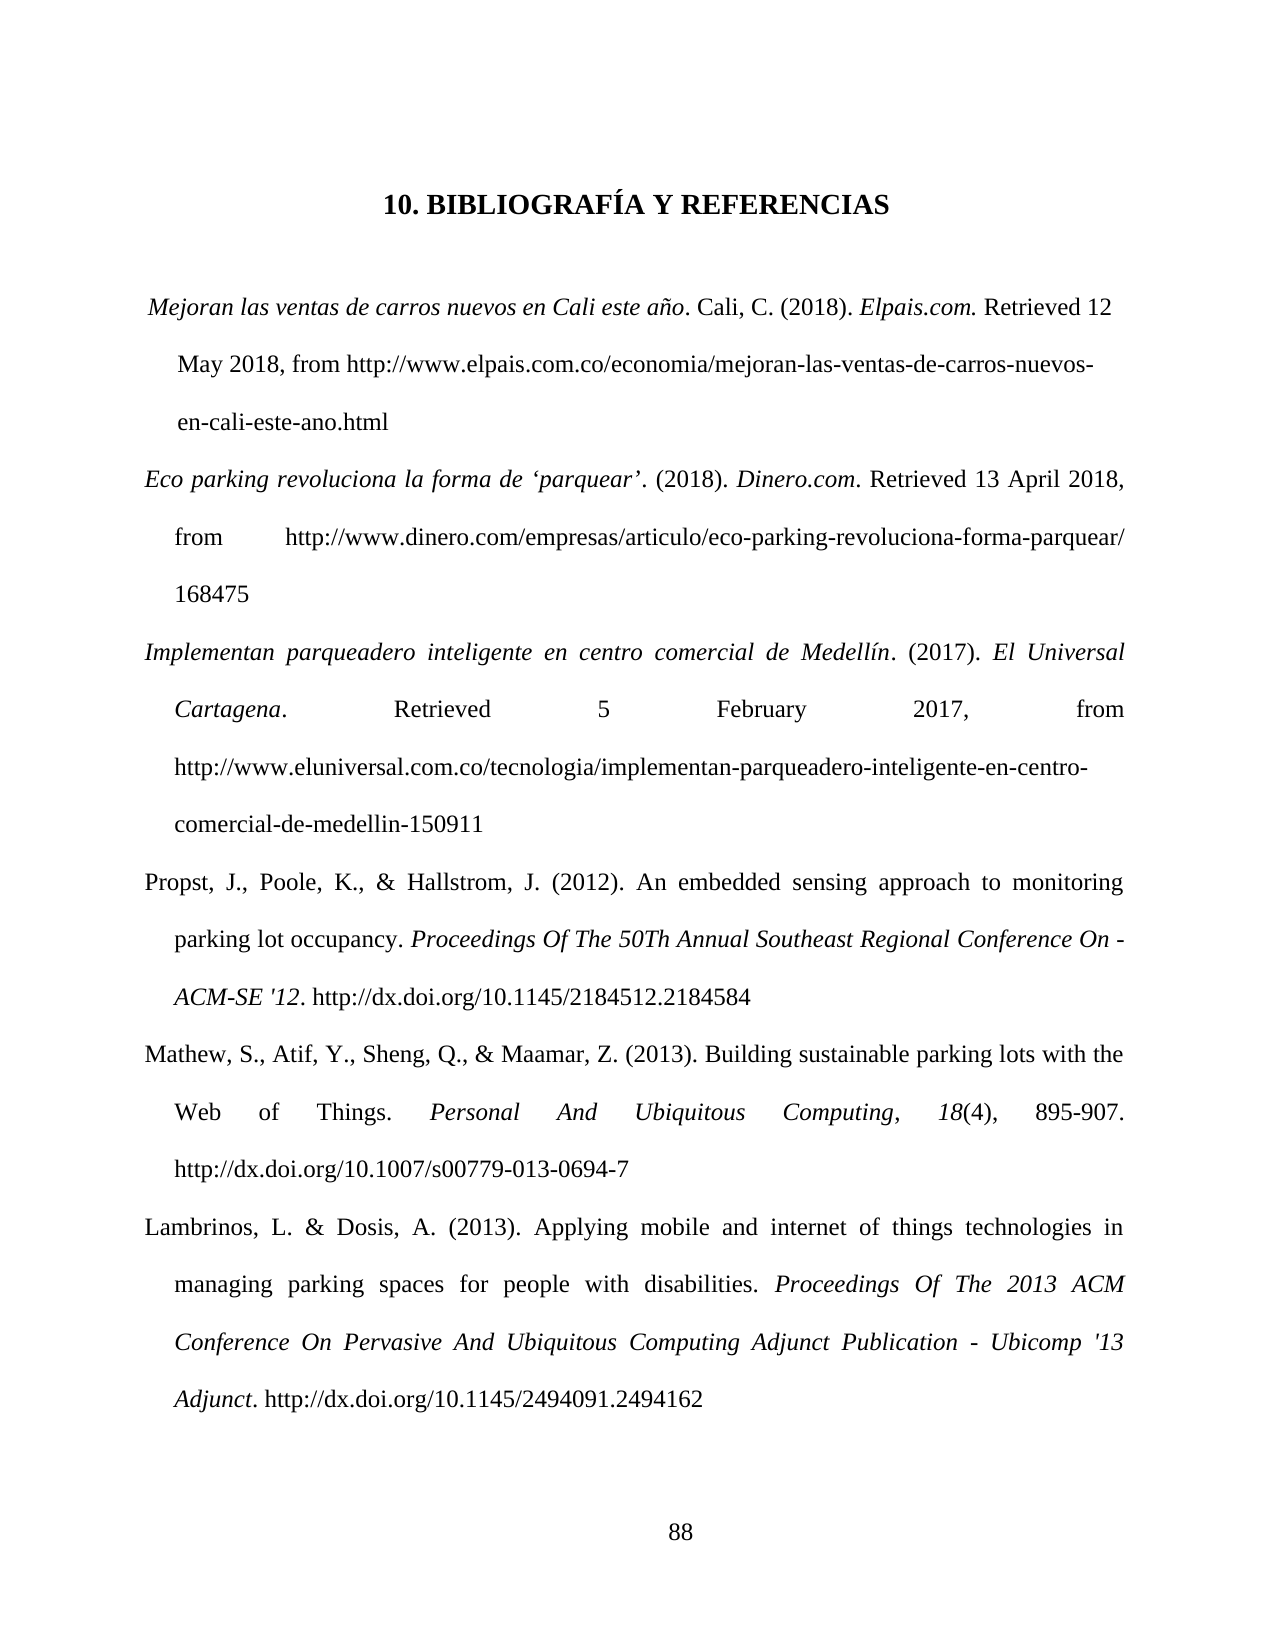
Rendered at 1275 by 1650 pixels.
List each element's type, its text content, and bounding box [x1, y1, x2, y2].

text Implementan parqueadero inteligente en centro comercial de Medellín. (2017). El Universal Cartagena. Retrieved 5 February 2017, from http://www.eluniversal.com.co/tecnologia/implementan-parqueadero-inteligente-en-centro-comercial-de-medellin-150911 [144, 637, 1125, 838]
text Mejoran las ventas de carros nuevos en Cali este año. Cali, C. (2018). Elpais.com. Retrieved 12 May 2018, from http://www.elpais.com.co/economia/mejoran-las-ventas-de-carros-nuevos-en-cali-este-ano.html [148, 292, 1125, 436]
text Propst, J., Poole, K., & Hallstrom, J. (2012). An embedded sensing approach to monitoring parking lot occupancy. Proceedings Of The 50Th Annual Southeast Regional Conference On - ACM-SE '12. http://dx.doi.org/10.1145/2184512.2184584 [144, 867, 1125, 1011]
text Mathew, S., Atif, Y., Sheng, Q., & Maamar, Z. (2013). Building sustainable parking lots with the Web of Things. Personal And Ubiquitous Computing, 18(4), 895-907. http://dx.doi.org/10.1007/s00779-013-0694-7 [144, 1039, 1125, 1183]
text Lambrinos, L. & Dosis, A. (2013). Applying mobile and internet of things technologies in managing parking spaces for people with disabilities. Proceedings Of The 2013 ACM Conference On Pervasive And Ubiquitous Computing Adjunct Publication - Ubicomp '13 Adjunct. http://dx.doi.org/10.1145/2494091.2494162 [144, 1212, 1125, 1413]
text Eco parking revoluciona la forma de ‘parquear’. (2018). Dinero.com. Retrieved 13 April 2018, from http://www.dinero.com/empresas/articulo/eco-parking-revoluciona-forma-parquear/168475 [144, 464, 1125, 608]
subtitle 10. BIBLIOGRAFÍA Y REFERENCIAS [148, 187, 1125, 221]
